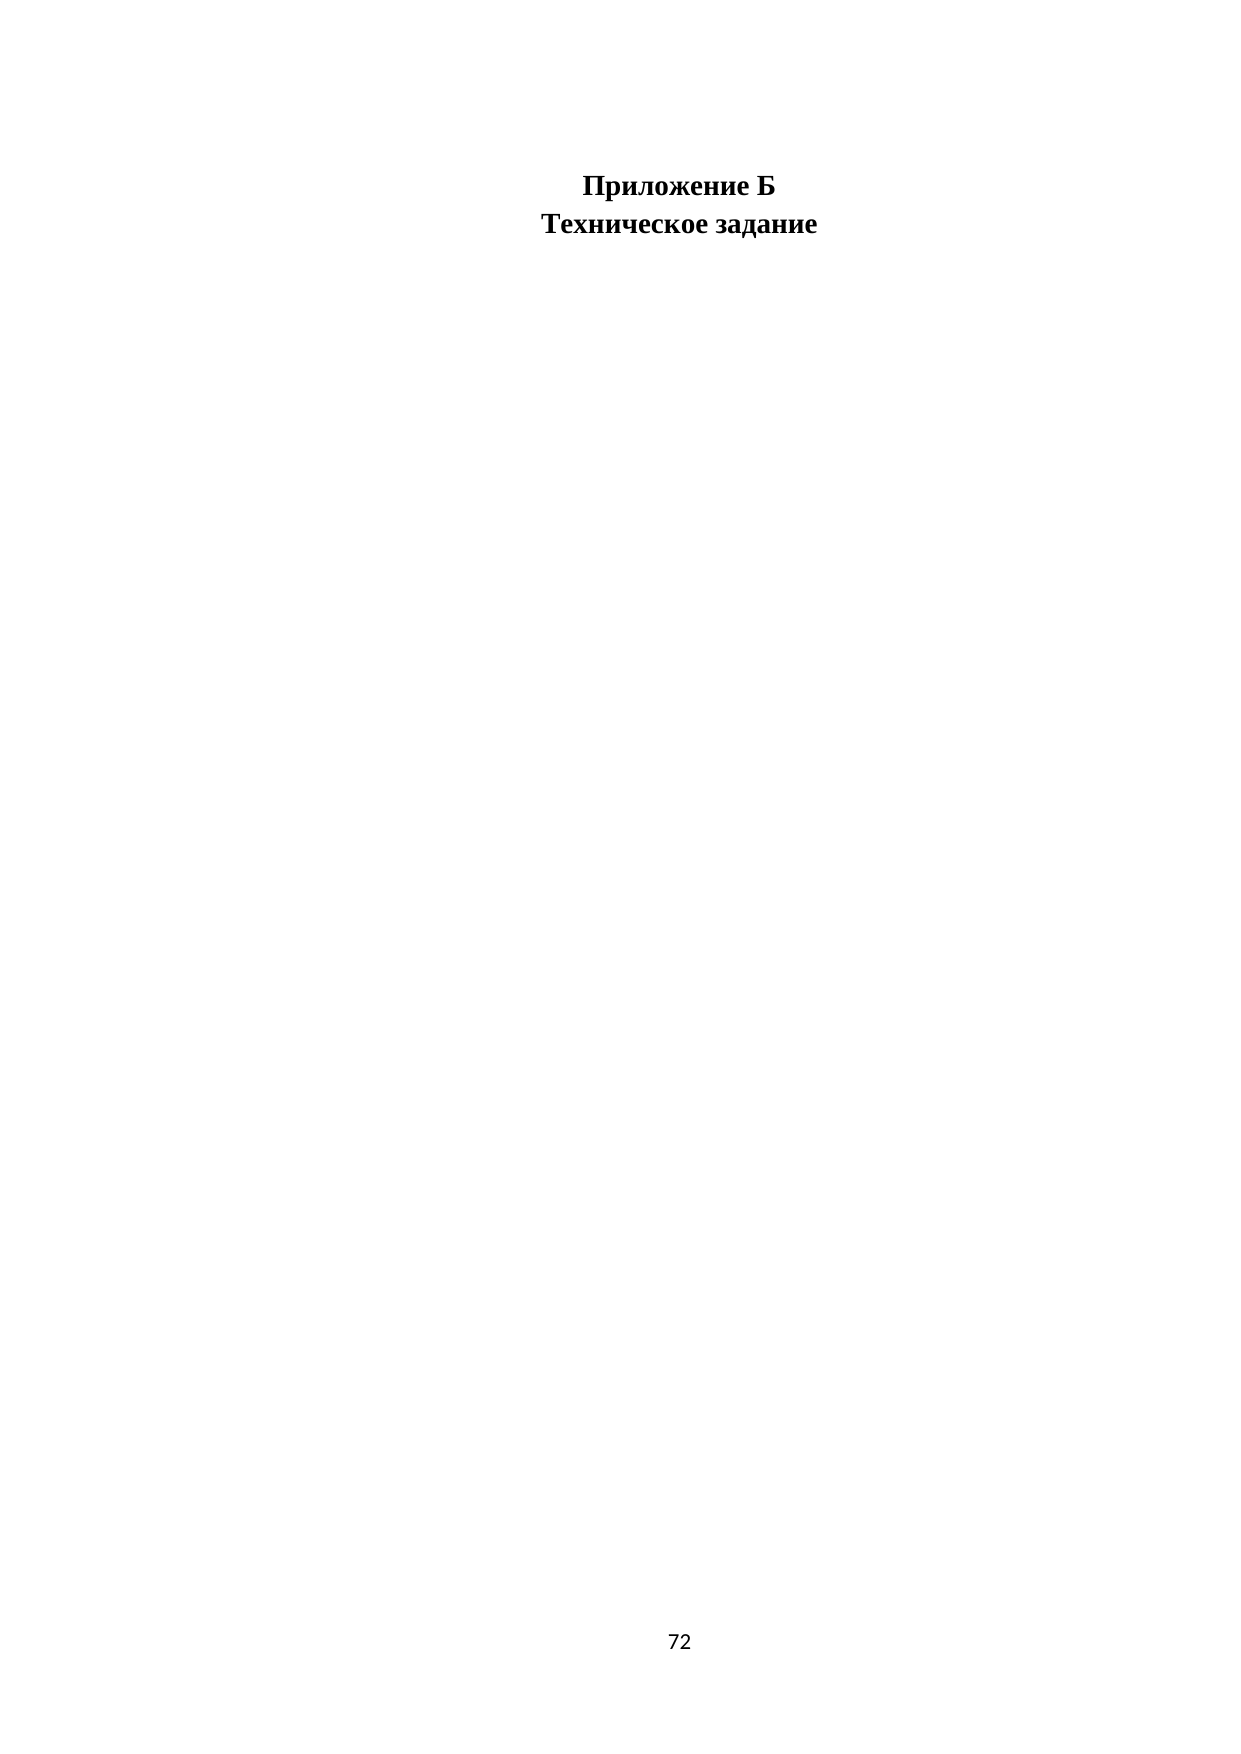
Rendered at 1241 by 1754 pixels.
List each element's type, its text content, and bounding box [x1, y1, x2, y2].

subtitle Приложение Б Техническое задание [177, 168, 1181, 240]
